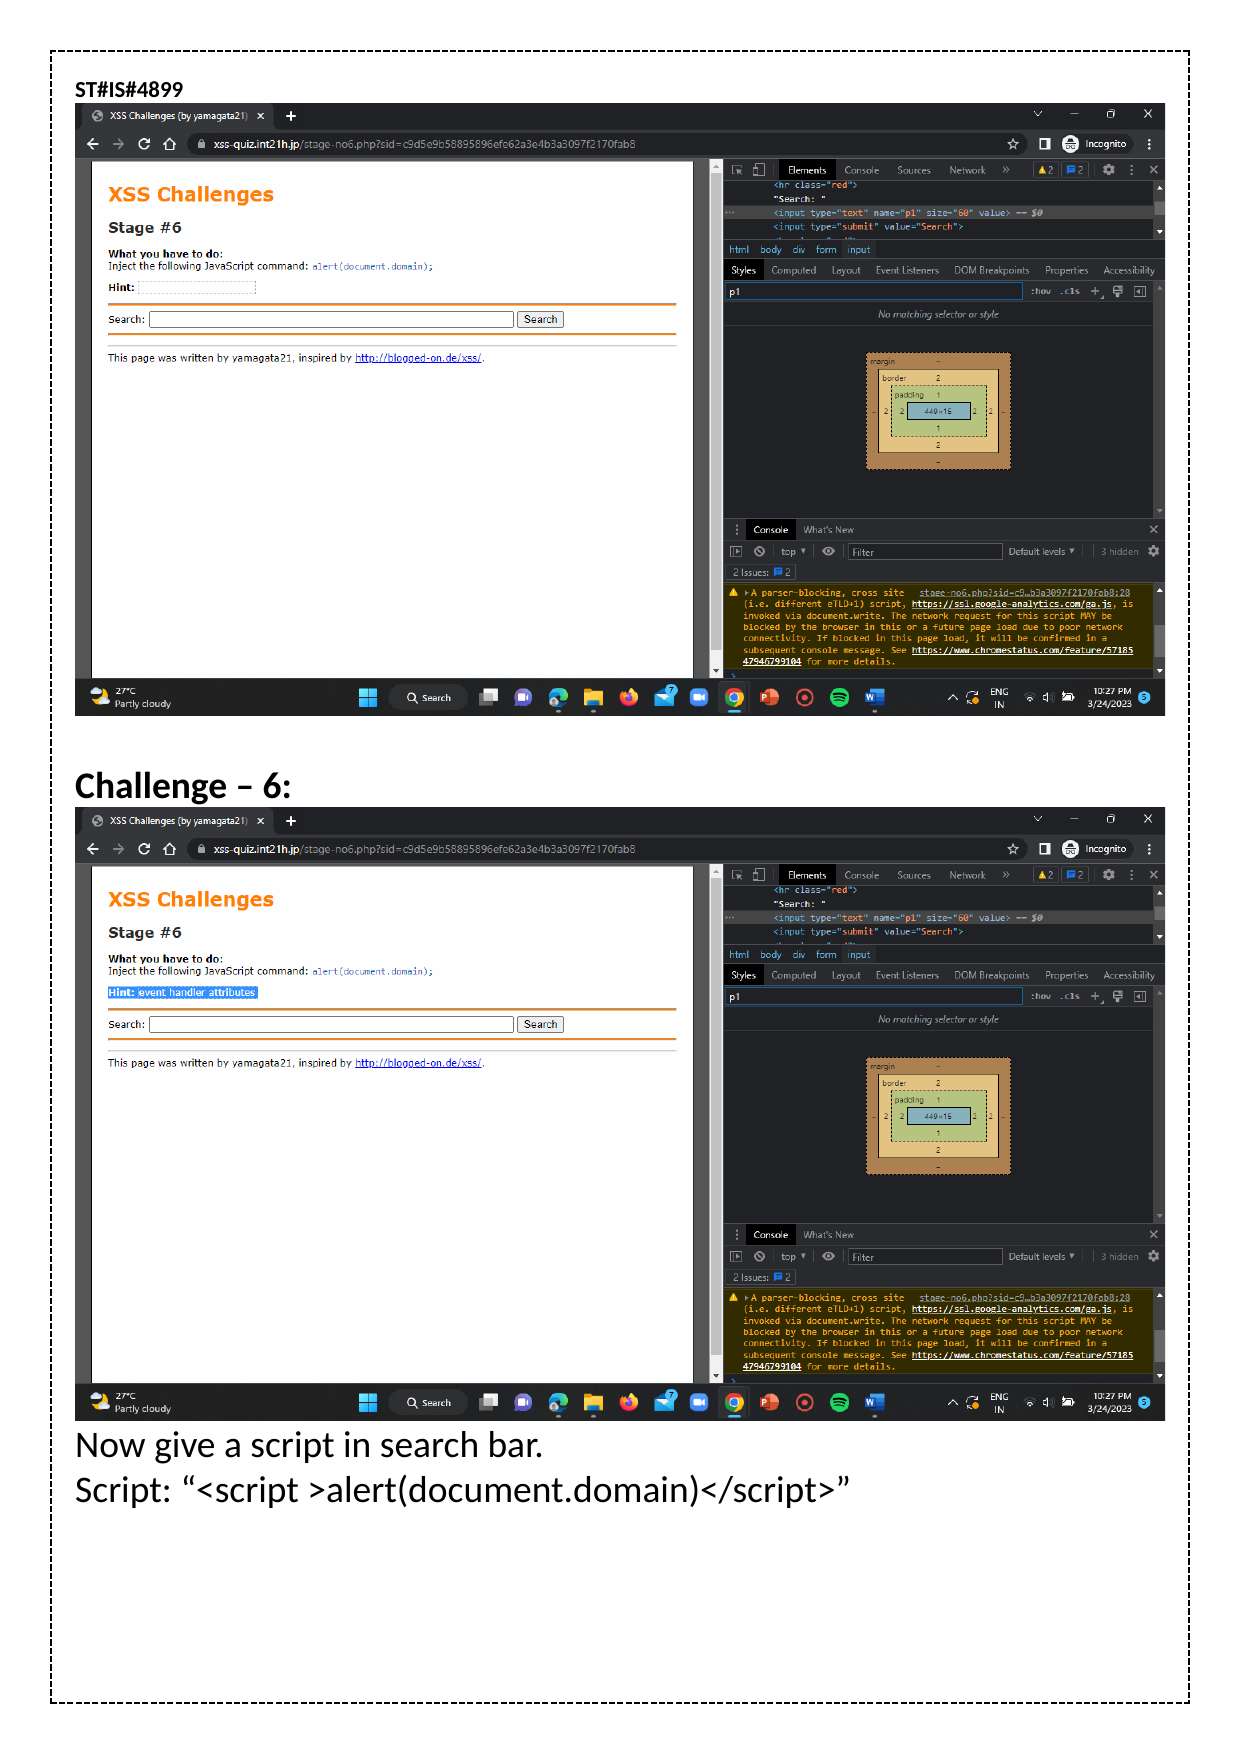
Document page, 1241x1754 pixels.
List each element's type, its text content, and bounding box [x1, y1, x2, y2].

text Script: “<script >alert(document.domain)</script>” [75, 1466, 1165, 1512]
text Now give a script in search bar. [75, 1421, 1165, 1466]
picture [75, 807, 1166, 1421]
text Challenge – 6: [75, 762, 1165, 807]
picture [75, 103, 1166, 716]
